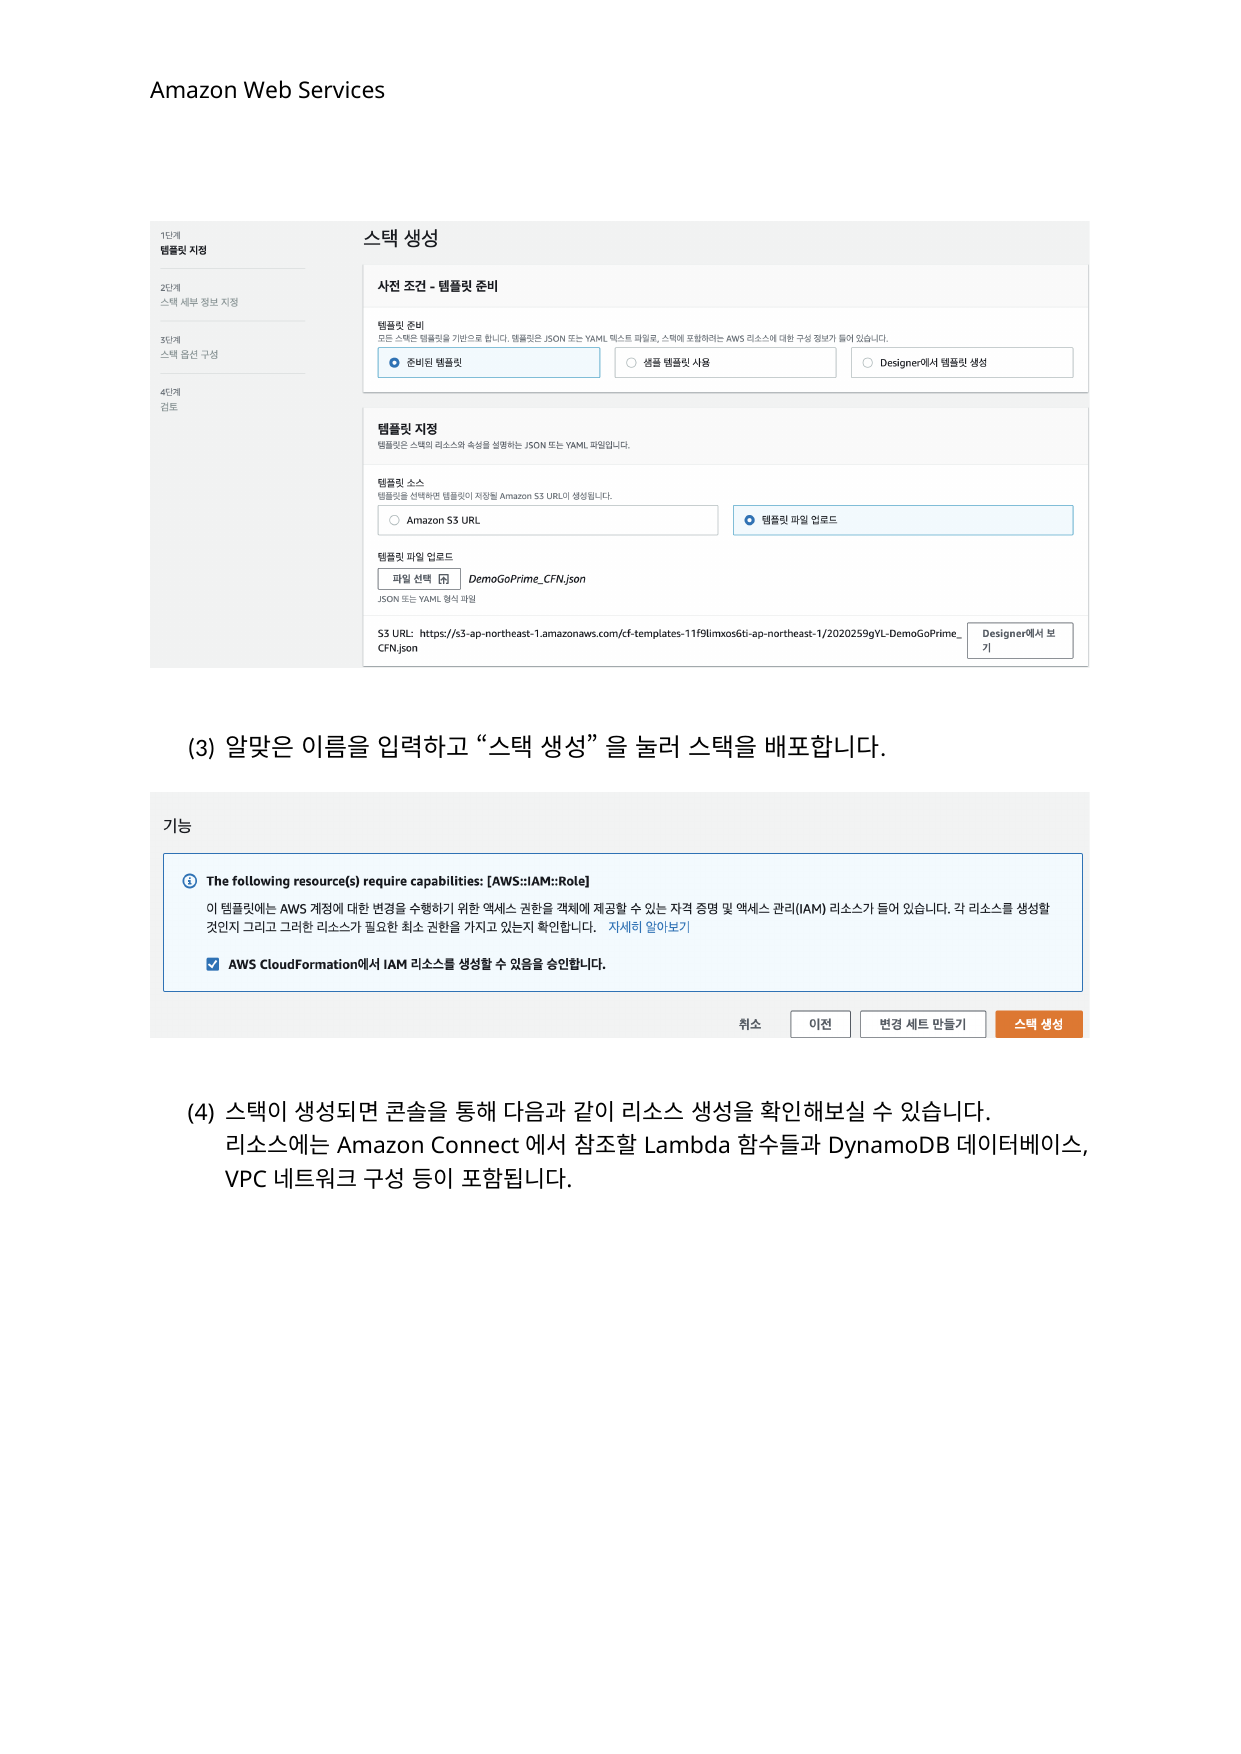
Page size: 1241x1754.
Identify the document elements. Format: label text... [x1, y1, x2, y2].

list 스택이 생성되면 콘솔을 통해 다음과 같이 리소스 생성을 확인해보실 수 있습니다. 리소스에는 Amazon Connect 에서 참조할 Lambda 함수들과 DynamoDB 데이터베이스, VPC 네트워크 구성 등이 포함됩니다. [187, 1094, 1090, 1194]
picture [150, 221, 1090, 668]
picture [150, 792, 1090, 1038]
list 알맞은 이름을 입력하고 “스택 생성” 을 눌러 스택을 배포합니다. [187, 727, 1090, 763]
